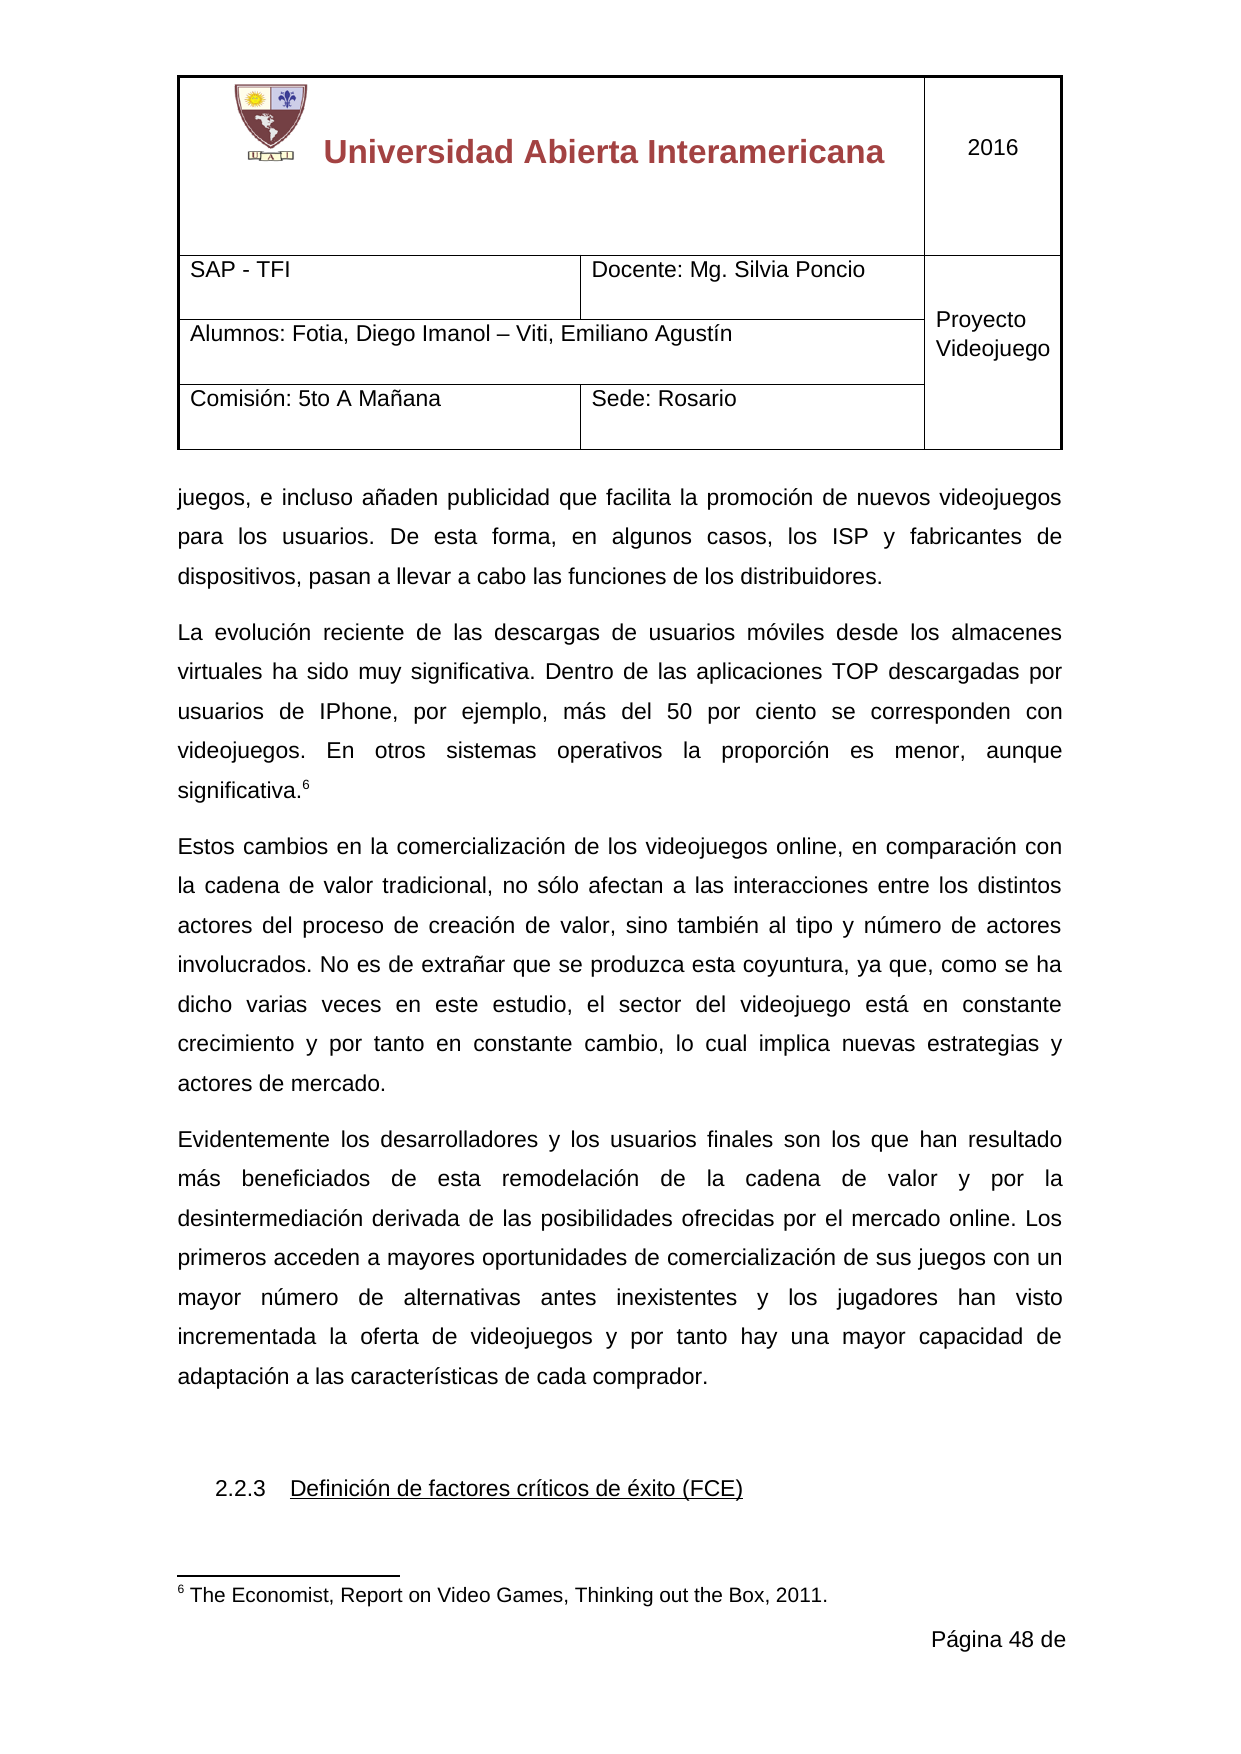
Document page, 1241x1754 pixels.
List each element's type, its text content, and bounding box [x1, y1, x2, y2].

picture [218, 78, 324, 164]
text La evolución reciente de las descargas de usuarios móviles desde los almacenes virtuales ha sido muy significativa. Dentro de las aplicaciones TOP descargadas por usuarios de IPhone, por ejemplo, más del 50 por ciento se corresponden con videojuegos. En otros sistemas operativos la proporción es menor, aunque significativa. [177, 619, 1063, 803]
text Estos cambios en la comercialización de los videojuegos online, en comparación con la cadena de valor tradicional, no sólo afectan a las interacciones entre los distintos actores del proceso de creación de valor, sino también al tipo y número de actores involucrados. No es de extrañar que se produzca esta coyuntura, ya que, como se ha dicho varias veces en este estudio, el sector del videojuego está en constante crecimiento y por tanto en constante cambio, lo cual implica nuevas estrategias y actores de mercado. [177, 833, 1063, 1096]
subtitle Definición de factores críticos de éxito (FCE) [215, 1475, 1063, 1501]
text Evidentemente los desarrolladores y los usuarios finales son los que han resultado más beneficiados de esta remodelación de la cadena de valor y por la desintermediación derivada de las posibilidades ofrecidas por el mercado online. Los primeros acceden a mayores oportunidades de comercialización de sus juegos con un mayor número de alternativas antes inexistentes y los jugadores han visto incrementada la oferta de videojuegos y por tanto hay una mayor capacidad de adaptación a las características de cada comprador. [177, 1126, 1063, 1389]
